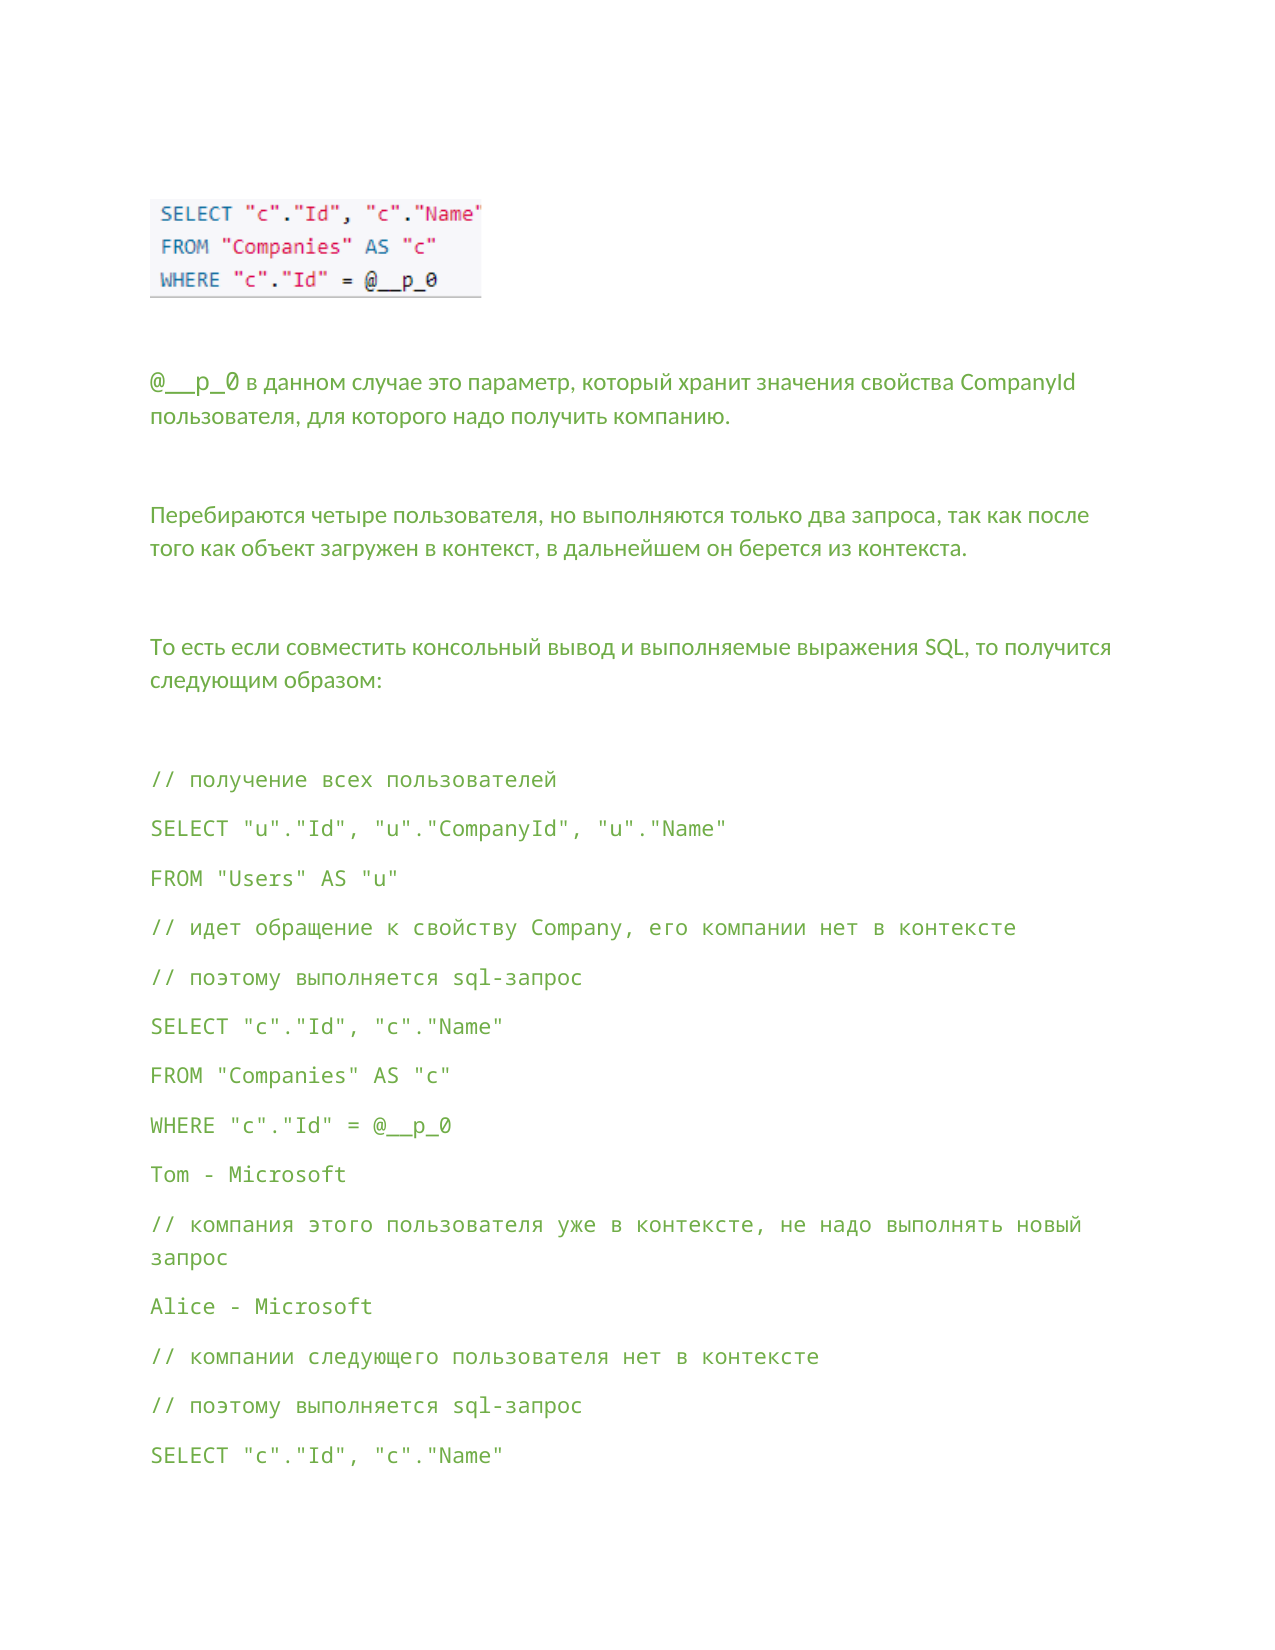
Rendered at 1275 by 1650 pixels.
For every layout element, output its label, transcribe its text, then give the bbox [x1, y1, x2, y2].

text // поэтому выполняется sql-запрос [150, 1387, 1125, 1420]
text SELECT "u"."Id", "u"."CompanyId", "u"."Name" [150, 810, 1125, 843]
text Tom - Microsoft [150, 1157, 1125, 1189]
text Alice - Microsoft [150, 1288, 1125, 1321]
text FROM "Companies" AS "c" [150, 1058, 1125, 1091]
text FROM "Users" AS "u" [150, 860, 1125, 893]
text // поэтому выполняется sql-запрос [150, 959, 1125, 992]
picture [150, 199, 482, 298]
text // компании следующего пользователя нет в контексте [150, 1338, 1125, 1371]
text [150, 1206, 1125, 1272]
text // идет обращение к свойству Company, его компании нет в контексте [150, 909, 1125, 942]
text WHERE "c"."Id" = @__p_0 [150, 1107, 1125, 1140]
text То есть если совместить консольный вывод и выполняемые выражения SQL, то получится следующим образом: [150, 631, 1125, 695]
text SELECT "c"."Id", "c"."Name" [150, 1008, 1125, 1041]
text SELECT "c"."Id", "c"."Name" [150, 1437, 1125, 1470]
text Перебираются четыре пользователя, но выполняются только два запроса, так как после того как объект загружен в контекст, в дальнейшем он берется из контекста. [150, 499, 1125, 563]
text @__p_0 в данном случае это параметр, который хранит значения свойства CompanyId пользователя, для которого надо получить компанию. [150, 364, 1125, 431]
text // получение всех пользователей [150, 761, 1125, 794]
